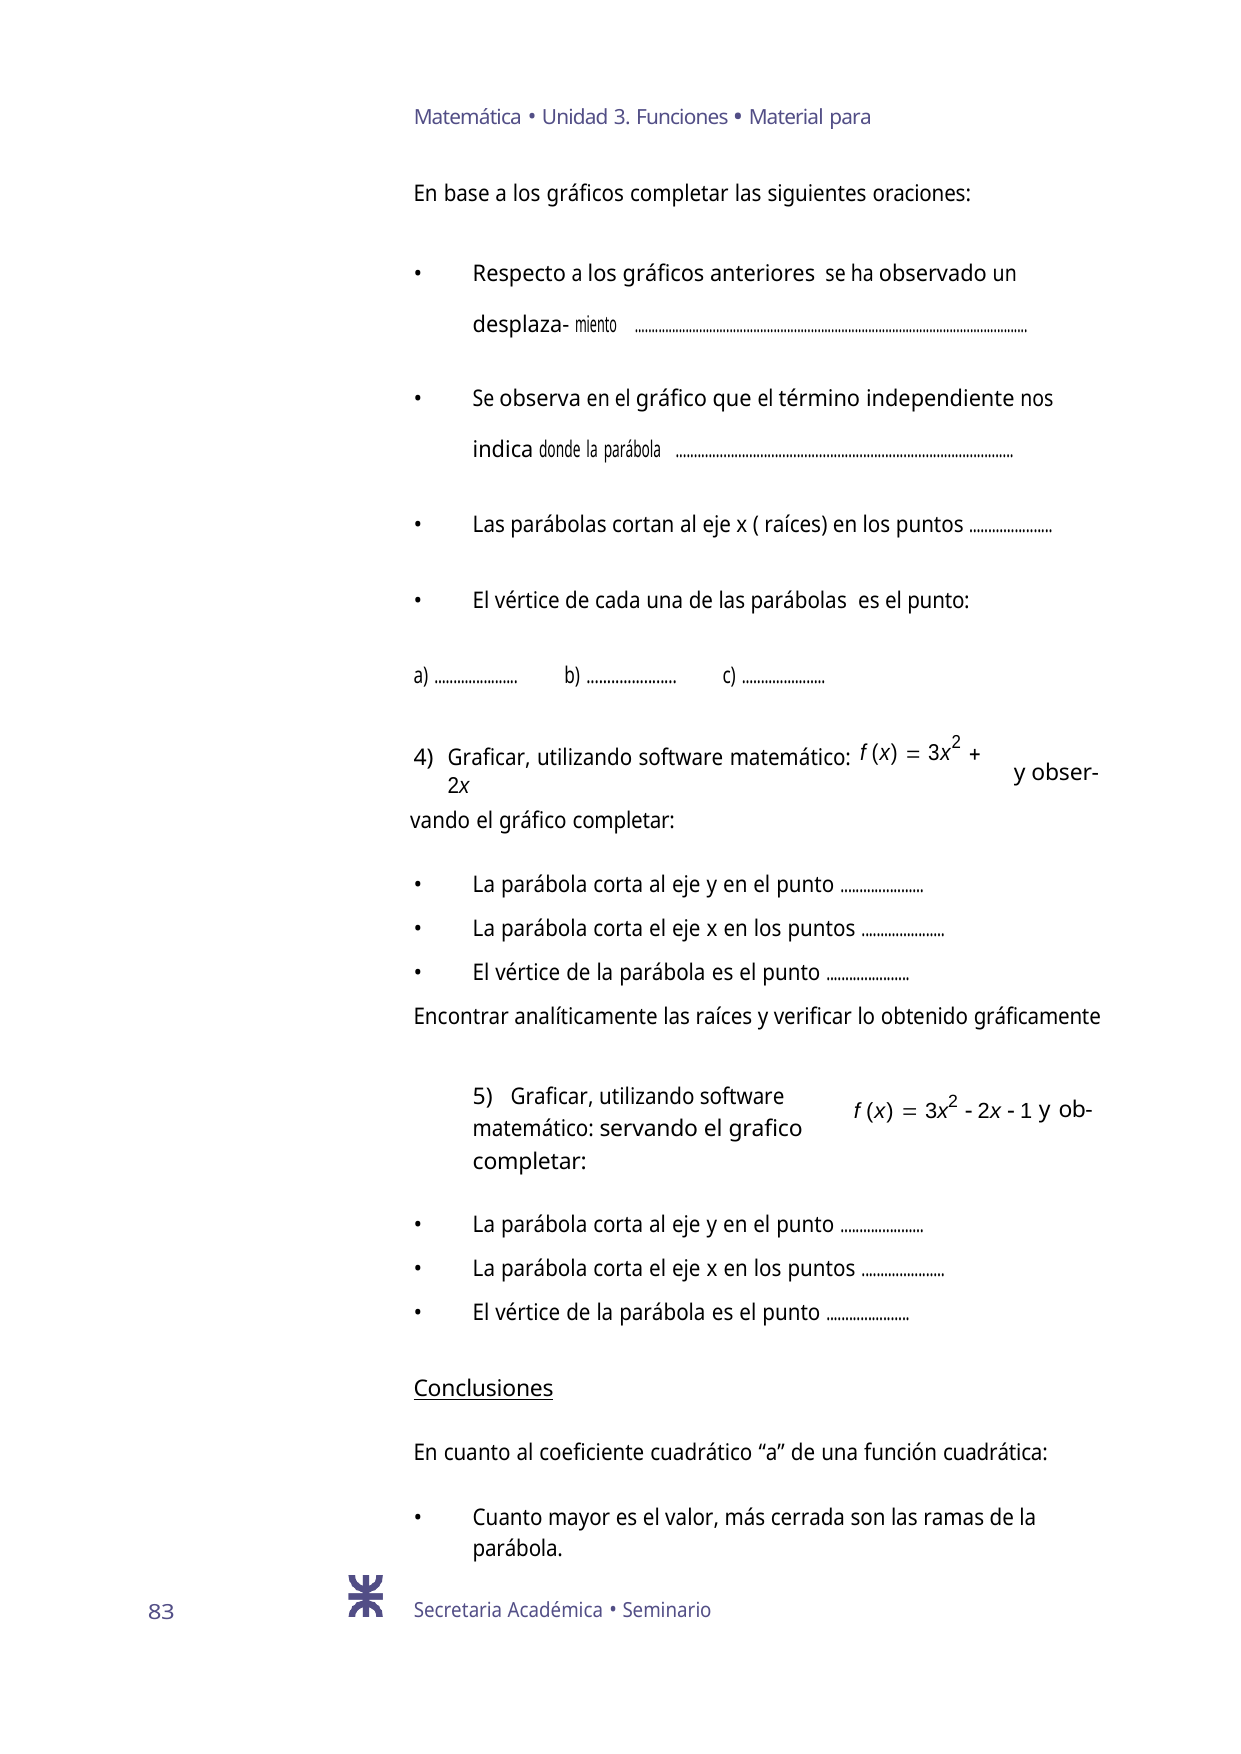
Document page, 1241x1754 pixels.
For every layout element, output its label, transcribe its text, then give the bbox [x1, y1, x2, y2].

list La parábola corta al eje y en el punto ...................... [413, 1208, 1126, 1239]
list El vértice de la parábola es el punto ...................... [413, 1296, 1126, 1327]
list Respecto a los gráficos anteriores se ha observado un desplaza- miento .................................................................................................................... [413, 257, 1093, 339]
text Encontrar analíticamente las raíces y verificar lo obtenido gráficamente [413, 1000, 1126, 1031]
list Graficar, utilizando software matemático: f (x)  3x2  2x [413, 731, 999, 803]
text a) ...................... b) ...................... c) ...................... [413, 659, 999, 691]
list El vértice de cada una de las parábolas es el punto: [413, 584, 1126, 615]
list El vértice de la parábola es el punto ...................... [413, 956, 1126, 987]
list Se observa en el gráfico que el término independiente nos indica donde la parábola ............................................................................................ [413, 382, 1093, 464]
text En cuanto al coeficiente cuadrático “a” de una función cuadrática: [413, 1436, 1126, 1468]
text Conclusiones [413, 1372, 1126, 1403]
text vando el gráfico completar: [135, 804, 950, 835]
list Las parábolas cortan al eje x ( raíces) en los puntos ...................... [413, 507, 1126, 539]
list Cuanto mayor es el valor, más cerrada son las ramas de la parábola. [413, 1501, 1126, 1563]
text y obser- [1014, 756, 1126, 788]
text f (x)  3x2  2x  1 y ob- [854, 1090, 1126, 1126]
list La parábola corta al eje y en el punto ...................... [413, 868, 1126, 899]
picture [348, 1575, 383, 1617]
list La parábola corta el eje x en los puntos ...................... [413, 1252, 1126, 1283]
text En base a los gráficos completar las siguientes oraciones: [413, 177, 1126, 208]
list Graficar, utilizando software matemático: servando el grafico completar: [472, 1080, 843, 1176]
list La parábola corta el eje x en los puntos ...................... [413, 912, 1126, 943]
